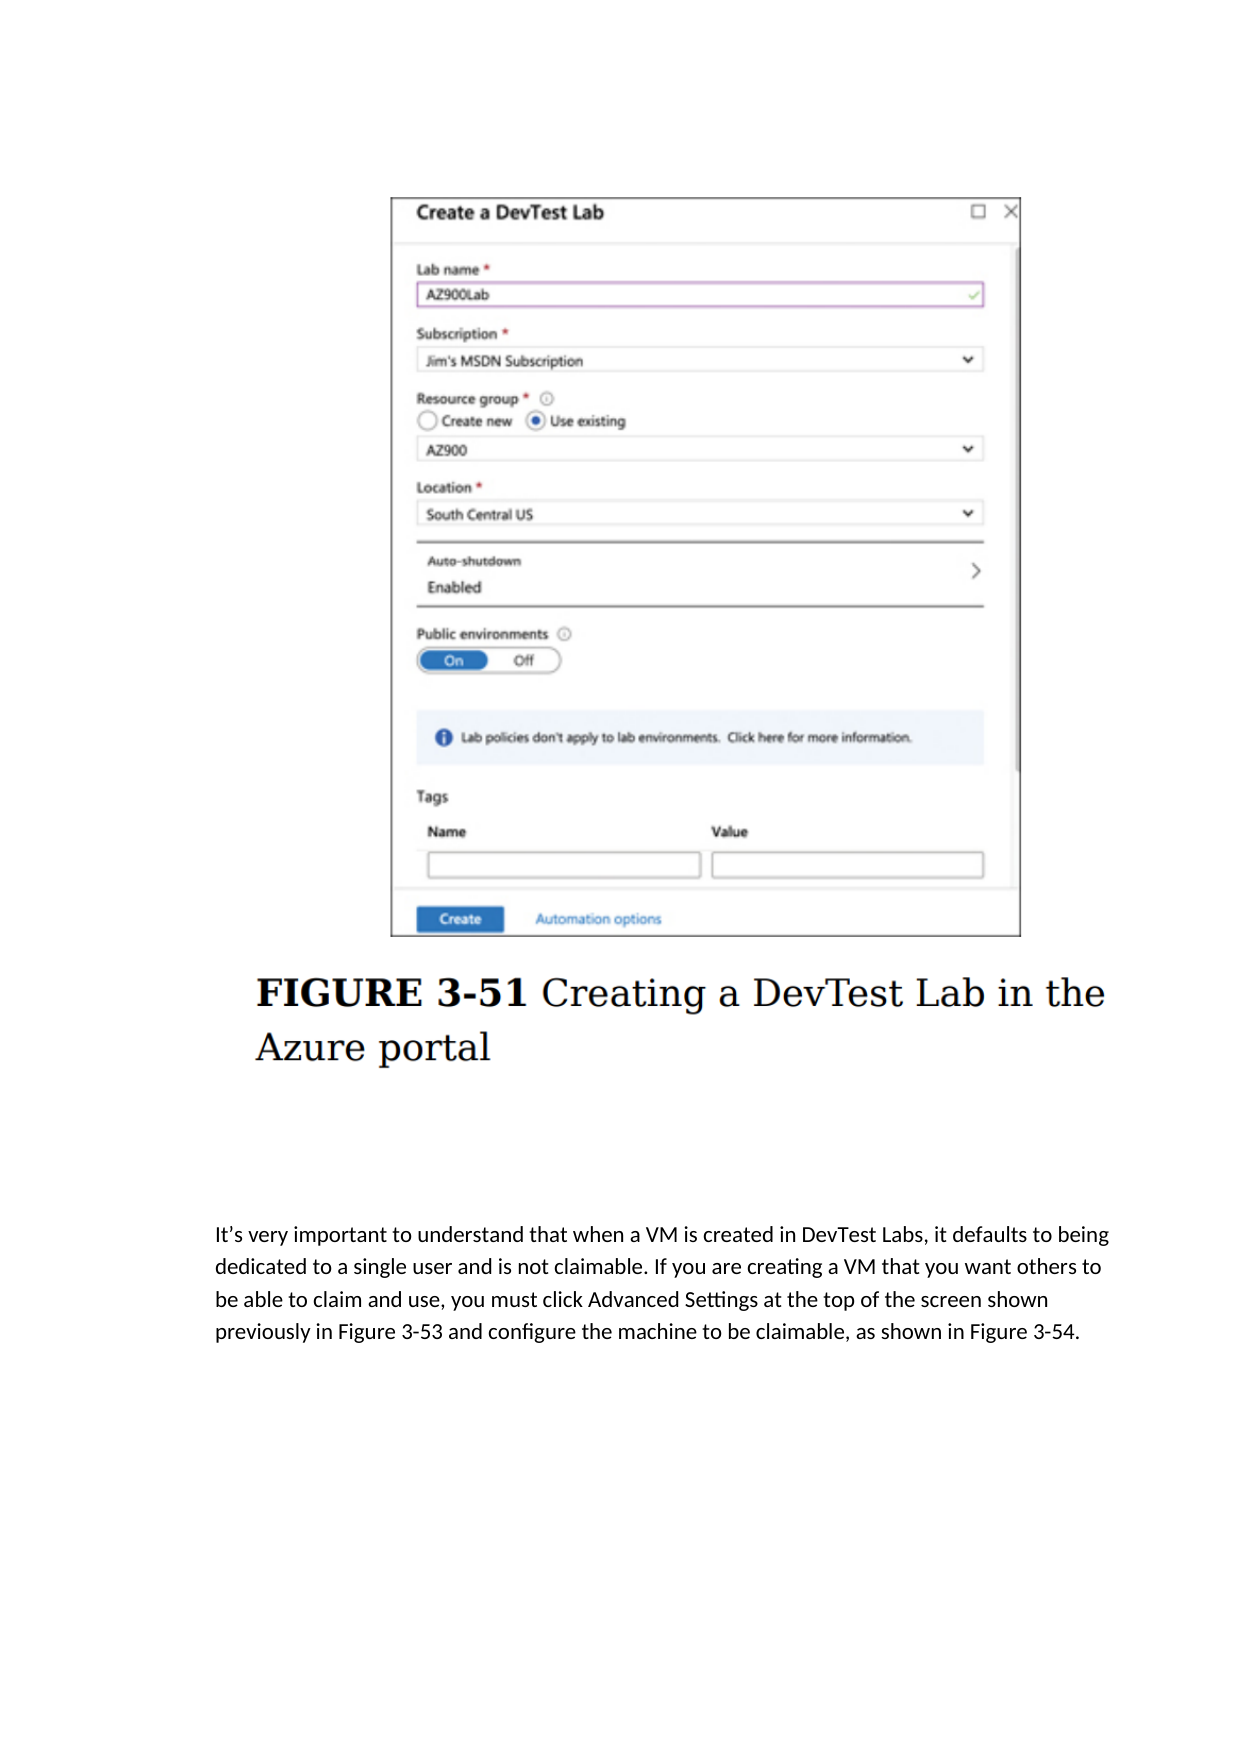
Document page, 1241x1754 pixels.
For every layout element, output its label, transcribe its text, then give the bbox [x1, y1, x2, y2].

picture [214, 177, 1136, 1090]
text It’s very important to understand that when a VM is created in DevTest Labs, it defaults to being dedicated to a single user and is not claimable. If you are creating a VM that you want others to be able to claim and use, you must click Advanced Settings at the top of the screen shown previously in Figure 3-53 and configure the machine to be claimable, as shown in Figure 3-54. [215, 1220, 1122, 1345]
